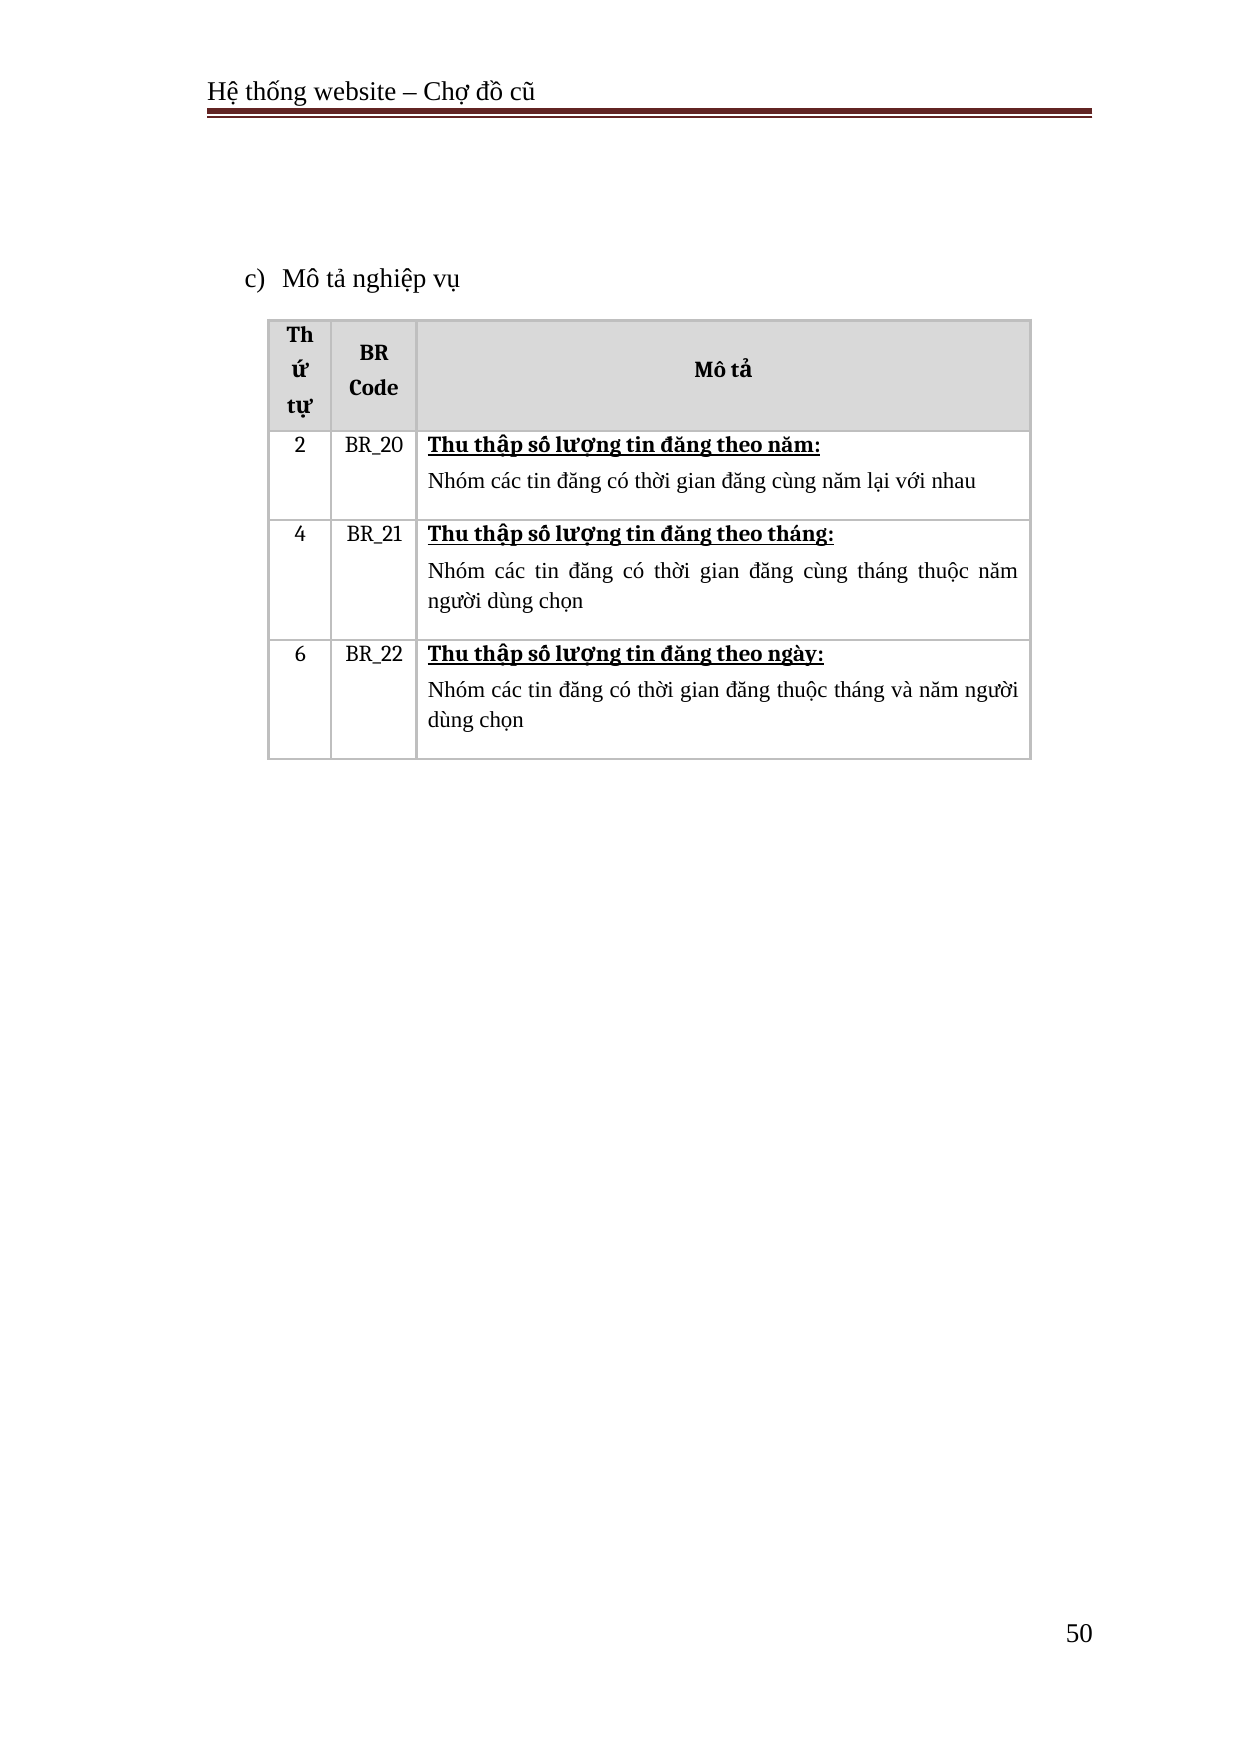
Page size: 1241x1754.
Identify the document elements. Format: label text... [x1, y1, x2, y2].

table_cell Thu thập số lượng tin đăng theo tháng: Nhóm các tin đăng có thời gian đăng cùng tháng thuộc năm người dùng chọn [418, 521, 1029, 639]
table_cell 4 [270, 521, 330, 639]
table_cell BR_21 [332, 521, 415, 639]
list Mô tả nghiệp vụ [244, 262, 1092, 293]
table_cell Thu thập số lượng tin đăng theo ngày: Nhóm các tin đăng có thời gian đăng thuộc tháng và năm người dùng chọn [418, 641, 1029, 758]
table_header BR Code [332, 322, 415, 430]
table_header Thứ tự [270, 322, 330, 430]
table_cell 6 [270, 641, 330, 758]
table_cell BR_20 [332, 432, 415, 519]
table_cell Thu thập số lượng tin đăng theo năm: Nhóm các tin đăng có thời gian đăng cùng năm lại với nhau [418, 432, 1029, 519]
table_header Mô tả [418, 322, 1029, 430]
table_cell BR_22 [332, 641, 415, 758]
table_cell 2 [270, 432, 330, 519]
